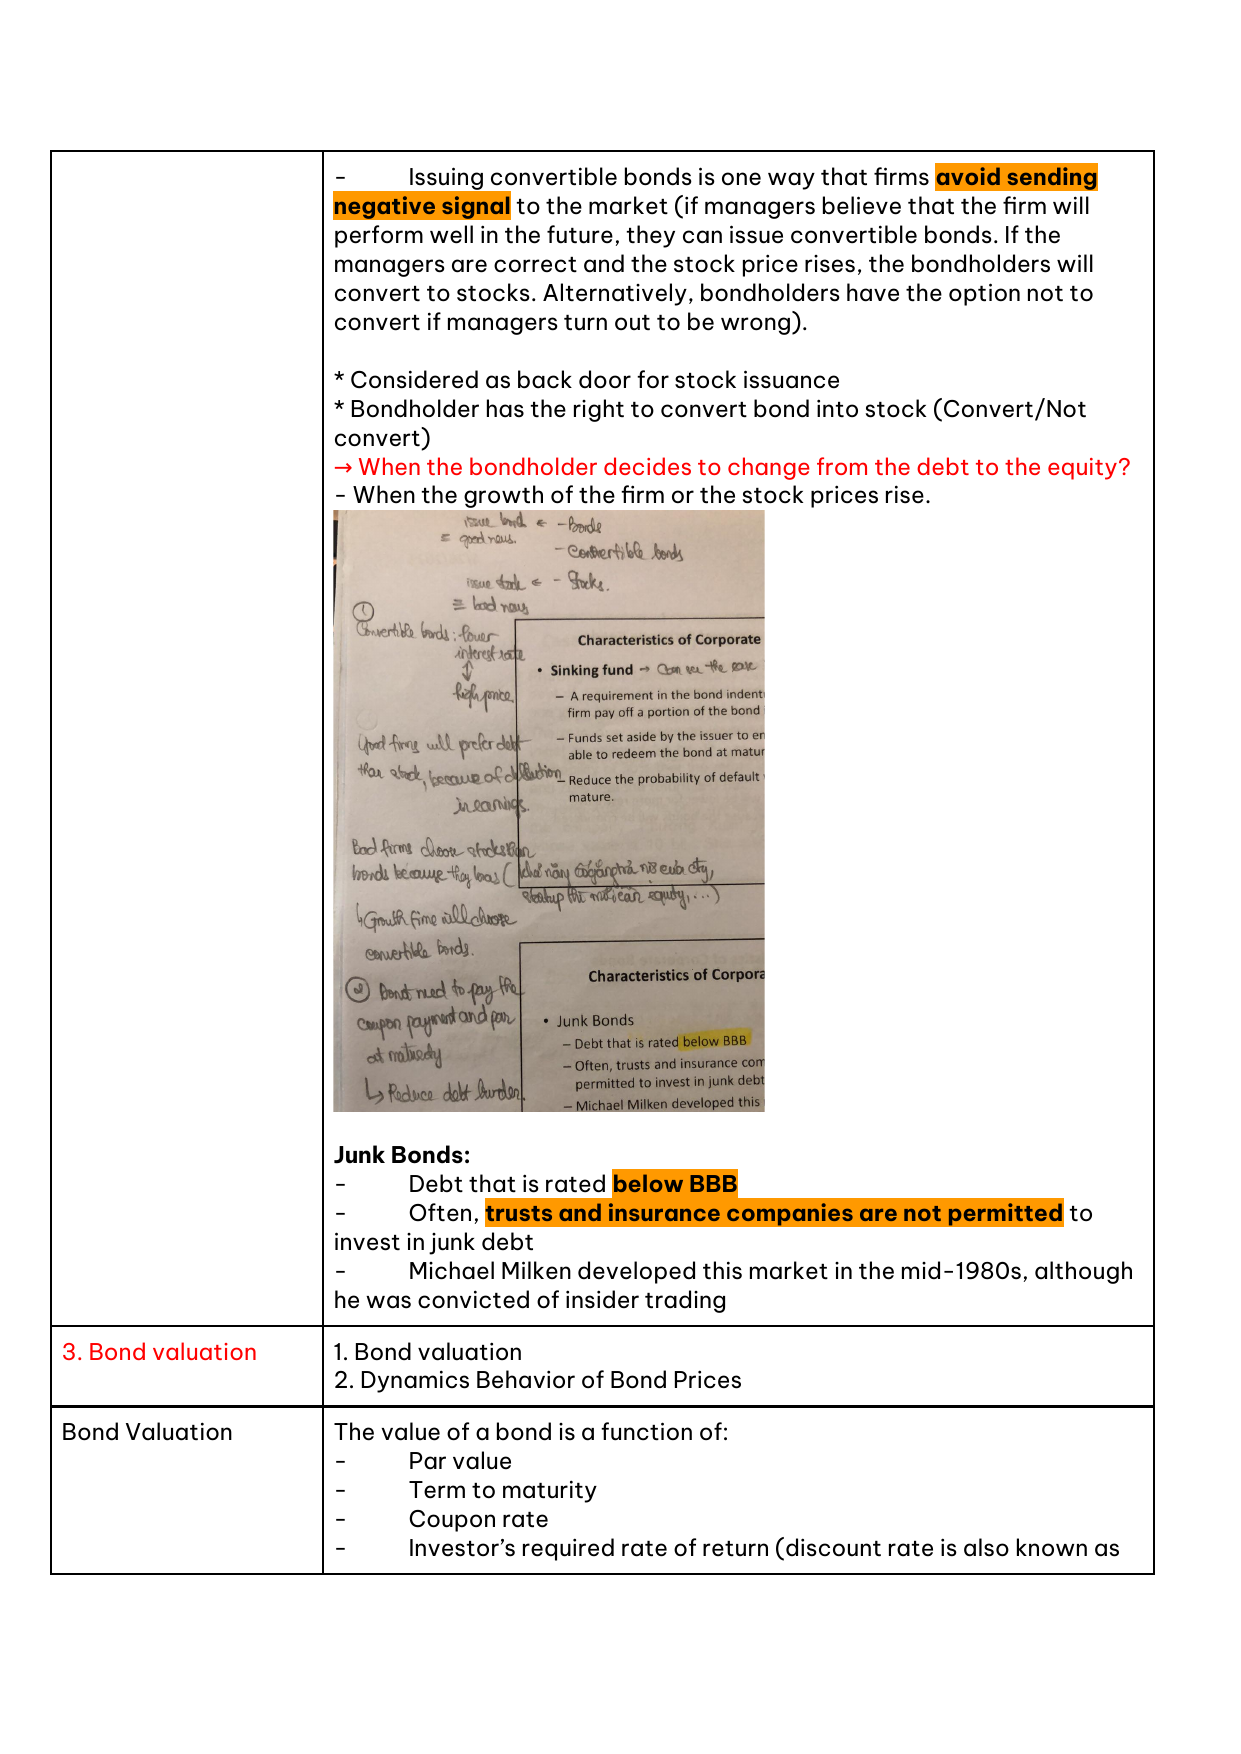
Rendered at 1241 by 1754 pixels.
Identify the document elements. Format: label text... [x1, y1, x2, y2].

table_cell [324, 152, 1153, 1324]
table_cell 1. Bond valuation 2. Dynamics Behavior of Bond Prices [324, 1327, 1153, 1405]
picture [333, 510, 765, 1112]
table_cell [324, 1408, 1153, 1573]
table_cell 3. Bond valuation [52, 1327, 322, 1405]
table_cell Bond Valuation [52, 1408, 322, 1573]
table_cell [52, 152, 322, 1324]
